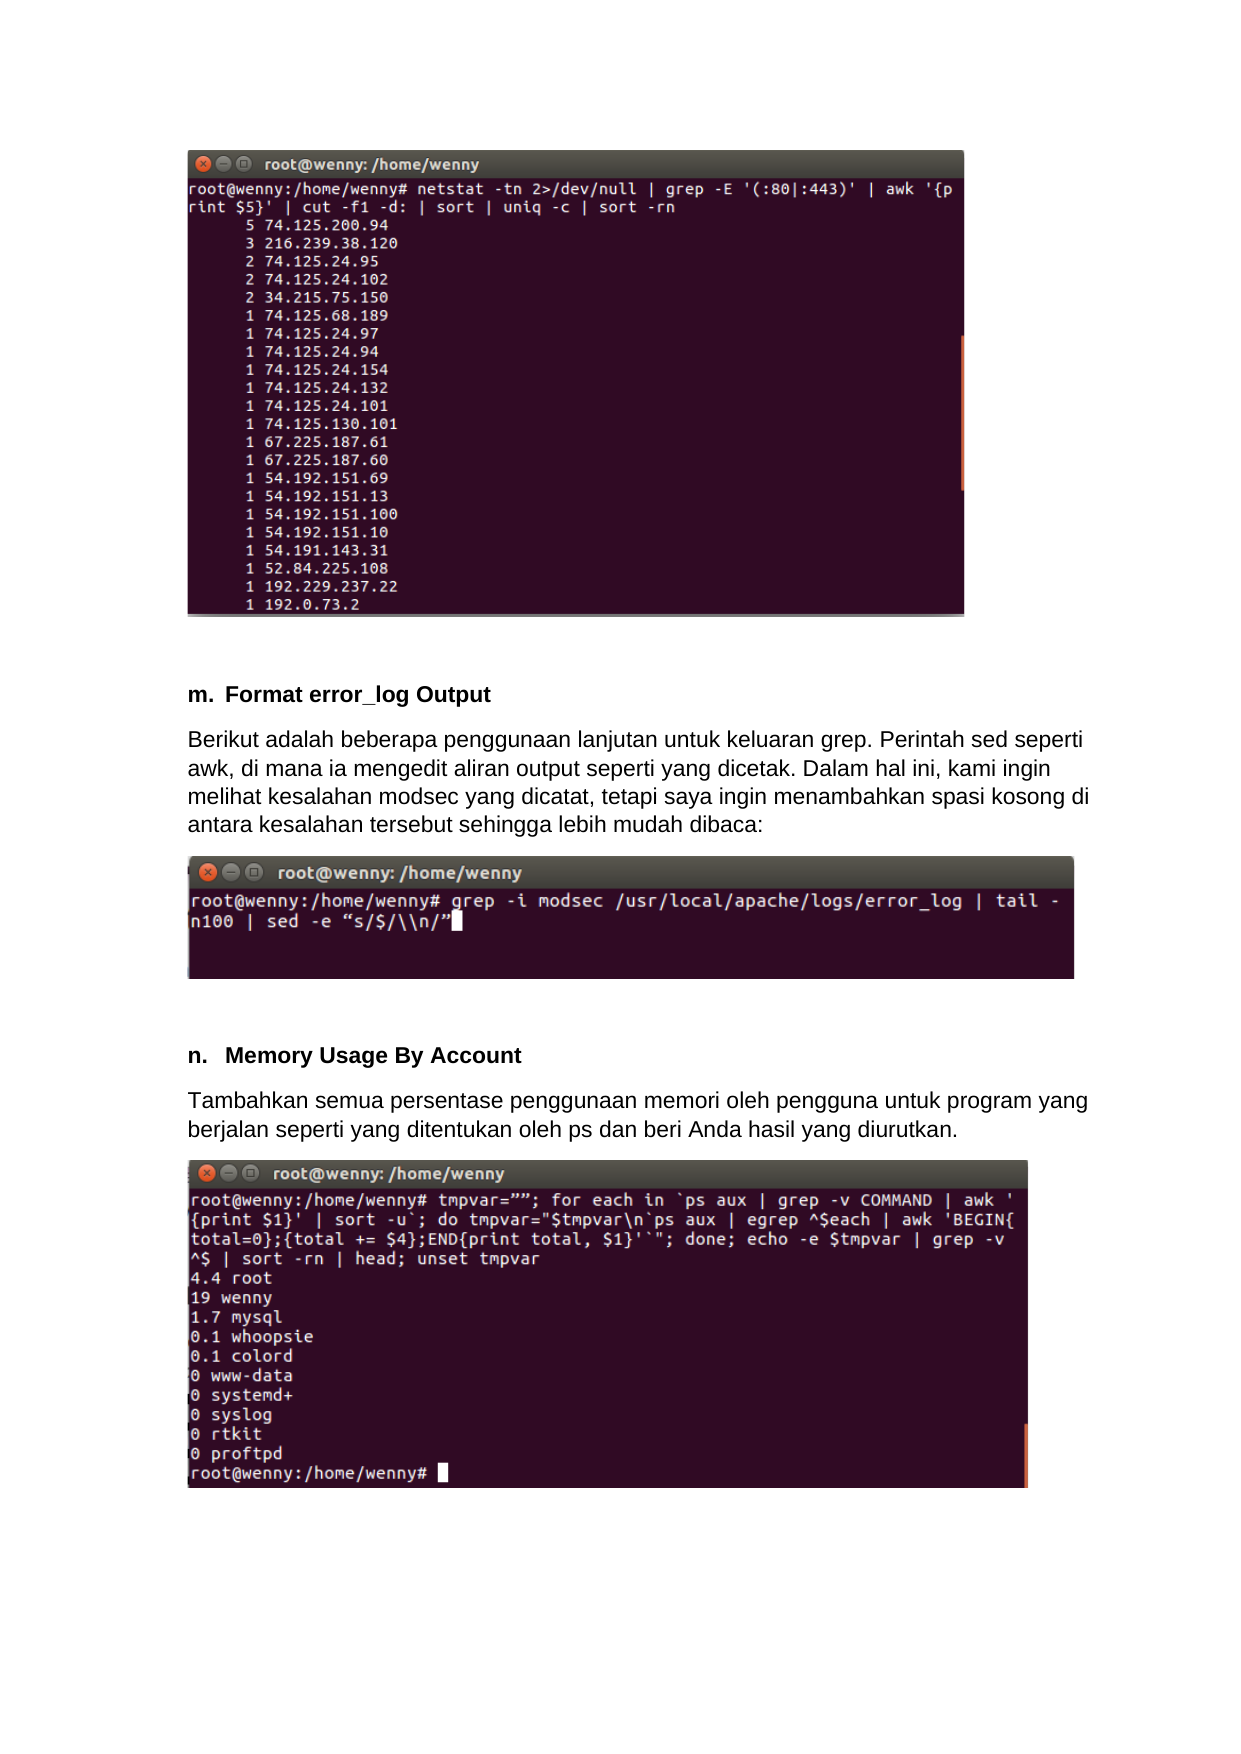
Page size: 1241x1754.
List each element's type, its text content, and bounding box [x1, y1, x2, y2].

picture [187, 856, 1075, 979]
list Memory Usage By Account [187, 1042, 1090, 1068]
picture [187, 1160, 1029, 1488]
list Format error_log Output [187, 681, 1090, 707]
picture [187, 150, 965, 617]
text Tambahkan semua persentase penggunaan memori oleh pengguna untuk program yang berjalan seperti yang ditentukan oleh ps dan beri Anda hasil yang diurutkan. [187, 1087, 1090, 1142]
text Berikut adalah beberapa penggunaan lanjutan untuk keluaran grep. Perintah sed seperti awk, di mana ia mengedit aliran output seperti yang dicetak. Dalam hal ini, kami ingin melihat kesalahan modsec yang dicatat, tetapi saya ingin menambahkan spasi kosong di antara kesalahan tersebut sehingga lebih mudah dibaca: [187, 726, 1090, 838]
